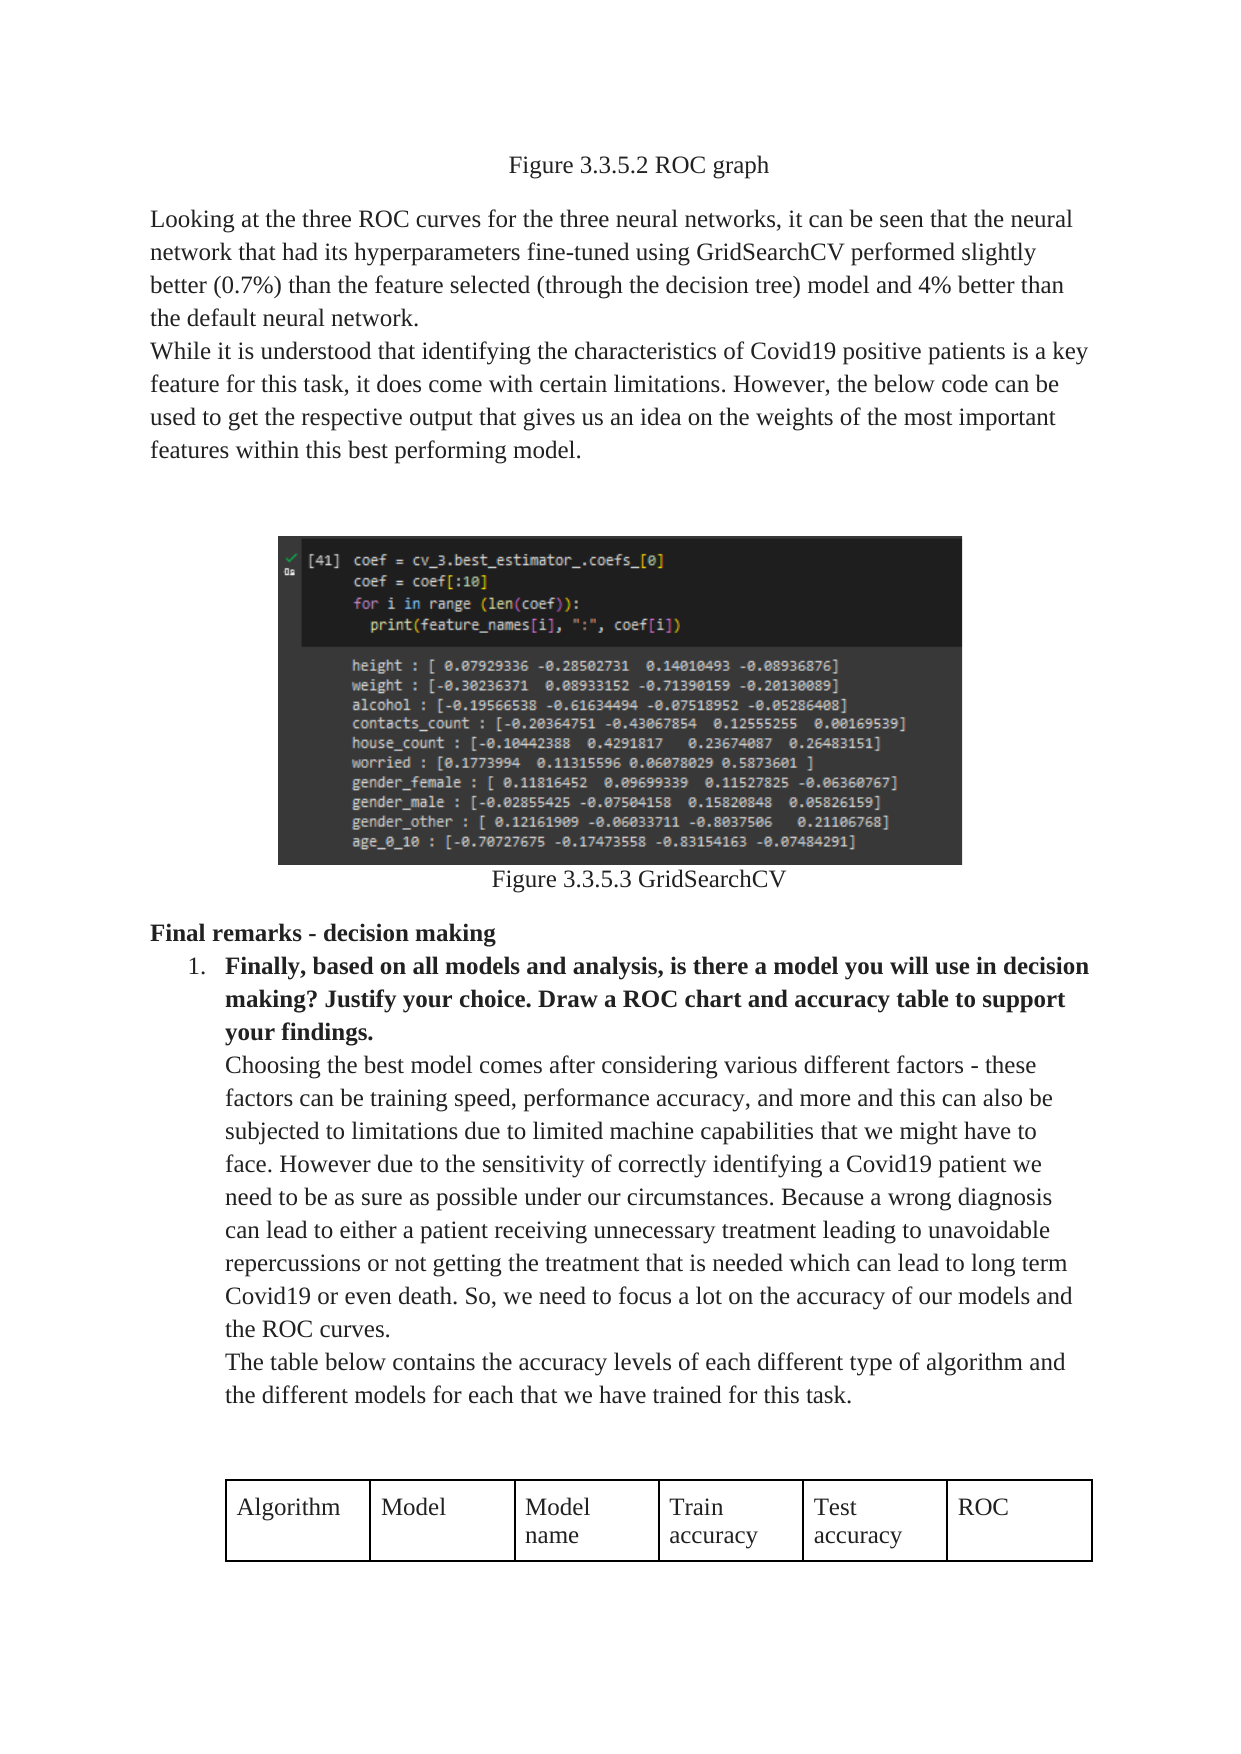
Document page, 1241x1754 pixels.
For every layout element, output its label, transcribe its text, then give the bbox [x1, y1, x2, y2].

text The table below contains the accuracy levels of each different type of algorithm and the different models for each that we have trained for this task. [225, 1347, 1090, 1409]
text Figure 3.3.5.3 GridSearchCV [150, 864, 1090, 893]
table_header Model name [516, 1481, 658, 1560]
table_header ROC [948, 1481, 1091, 1560]
table_header Test accuracy [804, 1481, 946, 1560]
table_header Train accuracy [660, 1481, 802, 1560]
text While it is understood that identifying the characteristics of Covid19 positive patients is a key feature for this task, it does come with certain limitations. However, the below code can be used to get the respective output that gives us an idea on the weights of the most important features within this best performing model. [150, 336, 1090, 464]
table_header Model [371, 1481, 514, 1560]
table_header Algorithm [227, 1481, 369, 1560]
picture [278, 536, 963, 865]
text Figure 3.3.5.2 ROC graph [150, 150, 1090, 179]
list Finally, based on all models and analysis, is there a model you will use in decision making? Justify your choice. Draw a ROC chart and accuracy table to support your findings. [187, 951, 1090, 1046]
text Looking at the three ROC curves for the three neural networks, it can be seen that the neural network that had its hyperparameters fine-tuned using GridSearchCV performed slightly better (0.7%) than the feature selected (through the decision tree) model and 4% better than the default neural network. [150, 204, 1090, 332]
text Final remarks - decision making [150, 918, 1090, 947]
text Choosing the best model comes after considering various different factors - these factors can be training speed, performance accuracy, and more and this can also be subjected to limitations due to limited machine capabilities that we might have to face. However due to the sensitivity of correctly identifying a Covid19 patient we need to be as sure as possible under our circumstances. Because a wrong diagnosis can lead to either a patient receiving unnecessary treatment leading to unavoidable repercussions or not getting the treatment that is needed which can lead to long term Covid19 or even death. So, we need to focus a lot on the accuracy of our models and the ROC curves. [225, 1050, 1090, 1343]
